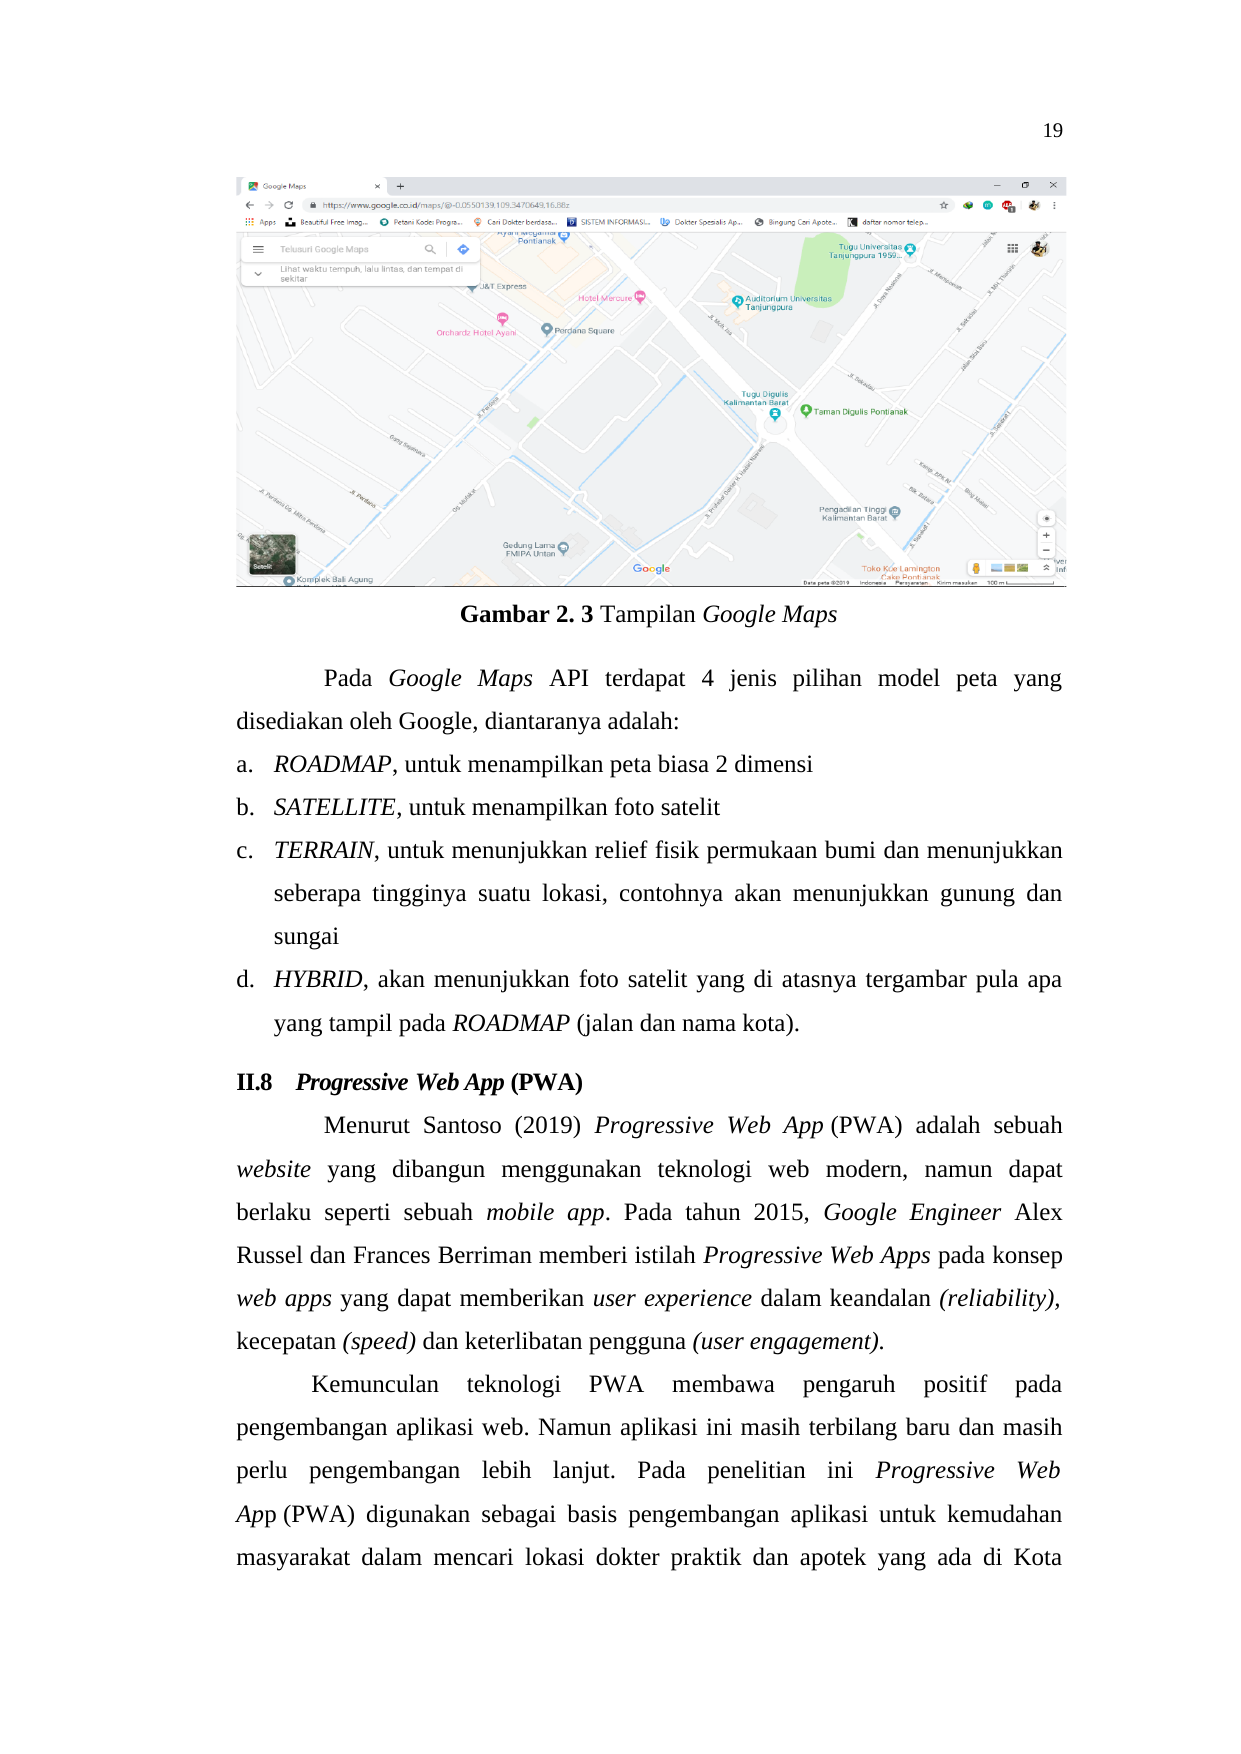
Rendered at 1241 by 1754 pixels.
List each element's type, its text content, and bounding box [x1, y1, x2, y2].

subtitle Progressive Web App (PWA) [236, 1067, 1063, 1096]
text Pada Google Maps API terdapat 4 jenis pilihan model peta yang disediakan oleh Google, diantaranya adalah: [236, 663, 1063, 734]
list SATELLITE, untuk menampilkan foto satelit [236, 792, 1063, 821]
text Menurut Santoso (2019) Progressive Web App (PWA) adalah sebuah website yang dibangun menggunakan teknologi web modern, namun dapat berlaku seperti sebuah mobile app. Pada tahun 2015, Google Engineer Alex Russel dan Frances Berriman memberi istilah Progressive Web Apps pada konsep web apps yang dapat memberikan user experience dalam keandalan (reliability), kecepatan (speed) dan keterlibatan pengguna (user engagement). [236, 1111, 1063, 1355]
list ROADMAP, untuk menampilkan peta biasa 2 dimensi [236, 749, 1063, 778]
list HYBRID, akan menunjukkan foto satelit yang di atasnya tergambar pula apa yang tampil pada ROADMAP (jalan dan nama kota). [236, 964, 1063, 1036]
text Gambar 2. 3 Tampilan Google Maps [236, 599, 1063, 627]
picture [236, 177, 1067, 587]
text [236, 1369, 1063, 1571]
list TERRAIN, untuk menunjukkan relief fisik permukaan bumi dan menunjukkan seberapa tingginya suatu lokasi, contohnya akan menunjukkan gunung dan sungai [236, 835, 1063, 950]
